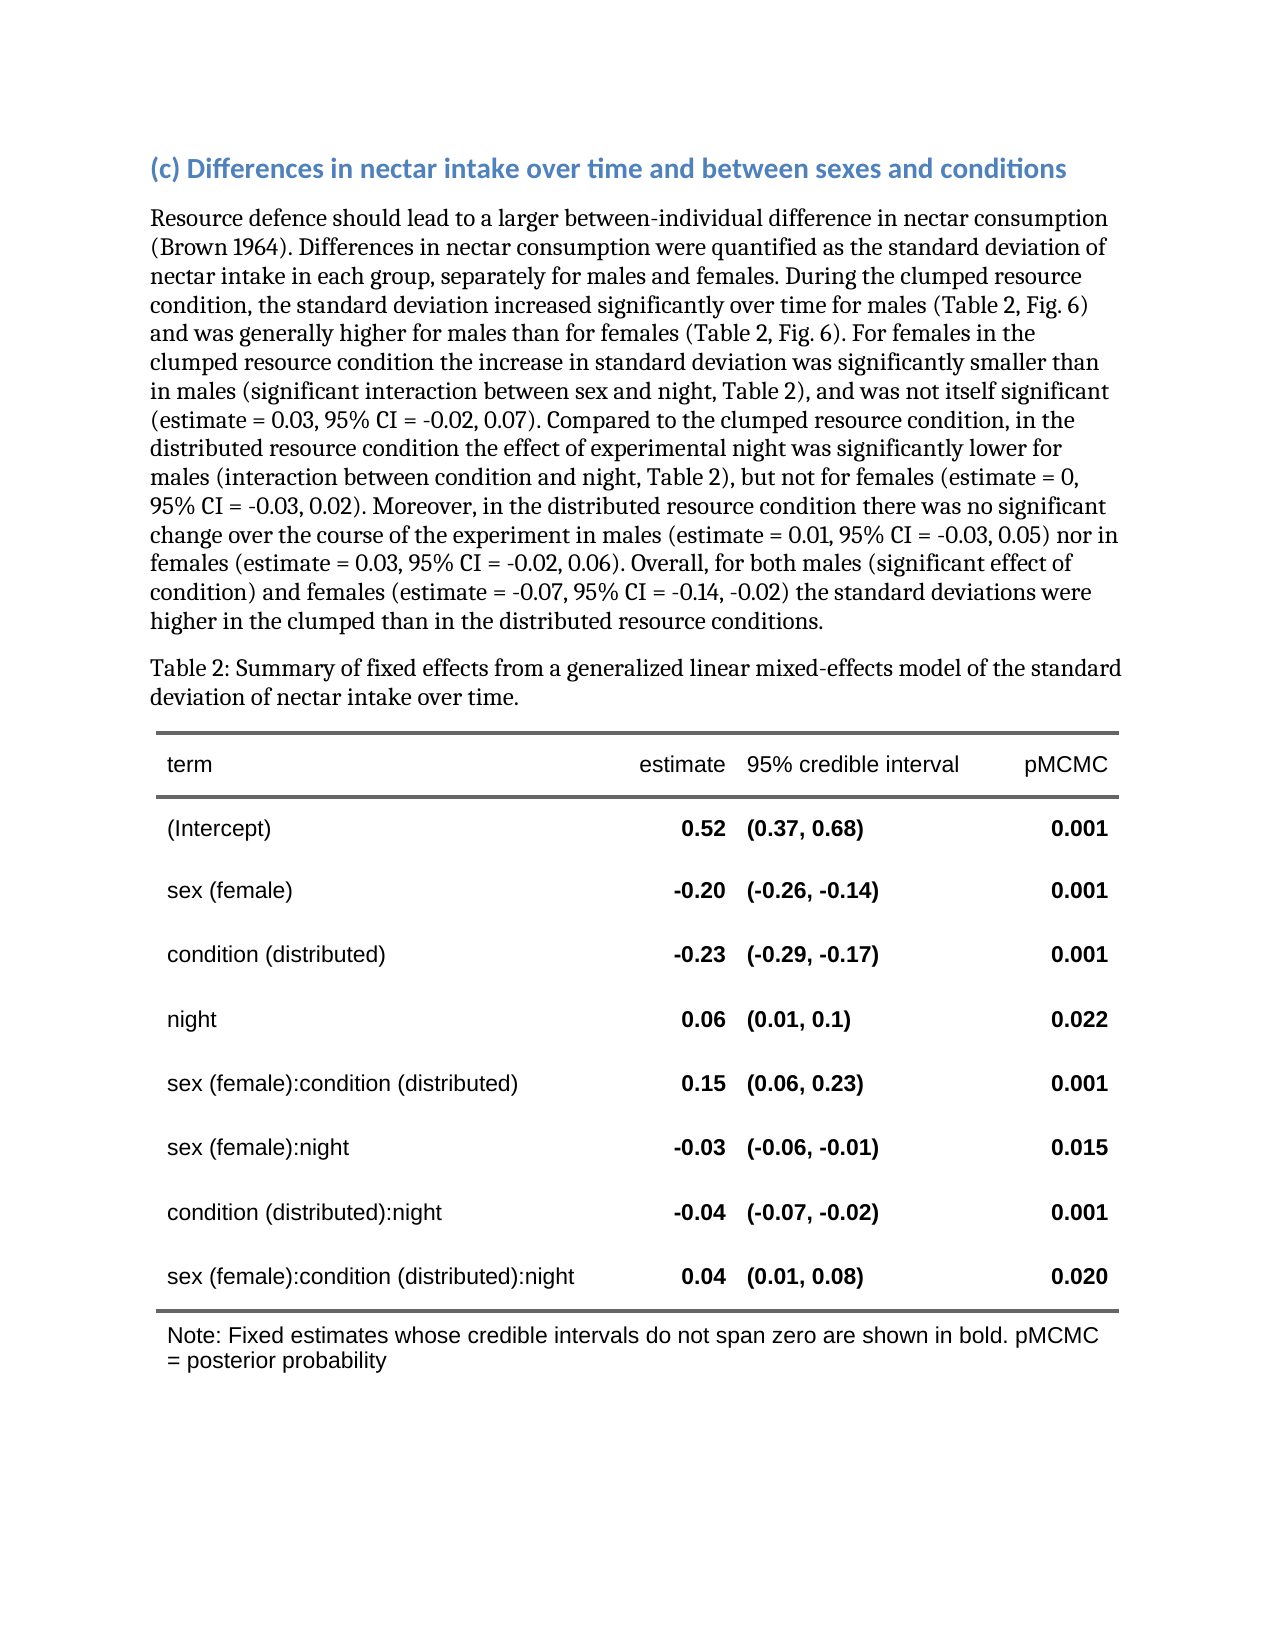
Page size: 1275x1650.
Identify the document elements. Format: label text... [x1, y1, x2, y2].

table_cell 0.022 [992, 988, 1118, 1052]
table_header 95% credible interval [736, 735, 992, 795]
table_header term [156, 735, 607, 795]
table_cell 0.001 [992, 923, 1118, 987]
text Resource defence should lead to a larger between-individual difference in nectar consumption (Brown 1964). Differences in nectar consumption were quantified as the standard deviation of nectar intake in each group, separately for males and females. During the clumped resource condition, the standard deviation increased significantly over time for males (Table 2, Fig. 6) and was generally higher for males than for females (Table 2, Fig. 6). For females in the clumped resource condition the increase in standard deviation was significantly smaller than in males (significant interaction between sex and night, Table 2), and was not itself significant (estimate = 0.03, 95% CI = -0.02, 0.07). Compared to the clumped resource condition, in the distributed resource condition the effect of experimental night was significantly lower for males (interaction between condition and night, Table 2), but not for females (estimate = 0, 95% CI = -0.03, 0.02). Moreover, in the distributed resource condition there was no significant change over the course of the experiment in males (estimate = 0.01, 95% CI = -0.03, 0.05) nor in females (estimate = 0.03, 95% CI = -0.02, 0.06). Overall, for both males (significant effect of condition) and females (estimate = -0.07, 95% CI = -0.14, -0.02) the standard deviations were higher in the clumped than in the distributed resource conditions. [150, 204, 1125, 636]
table_cell sex (female) [156, 859, 607, 923]
subtitle (c) Differences in nectar intake over time and between sexes and conditions [150, 150, 1125, 186]
table_cell condition (distributed) [156, 923, 607, 987]
table_cell (-0.06, -0.01) [736, 1116, 992, 1180]
table_cell sex (female):night [156, 1116, 607, 1180]
table_cell (-0.07, -0.02) [736, 1180, 992, 1244]
table_cell (0.01, 0.08) [736, 1245, 992, 1309]
table_cell 0.06 [607, 988, 736, 1052]
table_cell 0.001 [992, 1052, 1118, 1116]
table_cell sex (female):condition (distributed) [156, 1052, 607, 1116]
table_cell 0.001 [992, 1180, 1118, 1244]
table_cell -0.20 [607, 859, 736, 923]
table_header estimate [607, 735, 736, 795]
table_cell (0.37, 0.68) [736, 799, 992, 859]
table_cell (-0.26, -0.14) [736, 859, 992, 923]
table_cell 0.52 [607, 799, 736, 859]
table_cell 0.04 [607, 1245, 736, 1309]
table_cell 0.001 [992, 859, 1118, 923]
table_cell 0.020 [992, 1245, 1118, 1309]
table_cell (Intercept) [156, 799, 607, 859]
table_cell -0.03 [607, 1116, 736, 1180]
table_cell -0.23 [607, 923, 736, 987]
table_cell (0.06, 0.23) [736, 1052, 992, 1116]
table_cell Note: Fixed estimates whose credible intervals do not span zero are shown in bold. pMCMC = posterior probability [156, 1313, 1118, 1384]
table_cell 0.015 [992, 1116, 1118, 1180]
table_cell night [156, 988, 607, 1052]
table_cell sex (female):condition (distributed):night [156, 1245, 607, 1309]
text Table 2: Summary of fixed effects from a generalized linear mixed-effects model of the standard deviation of nectar intake over time. [150, 654, 1125, 712]
table_cell 0.15 [607, 1052, 736, 1116]
table_cell -0.04 [607, 1180, 736, 1244]
table_cell (0.01, 0.1) [736, 988, 992, 1052]
table_cell condition (distributed):night [156, 1180, 607, 1244]
table_header pMCMC [992, 735, 1118, 795]
table_cell 0.001 [992, 799, 1118, 859]
table_cell (-0.29, -0.17) [736, 923, 992, 987]
